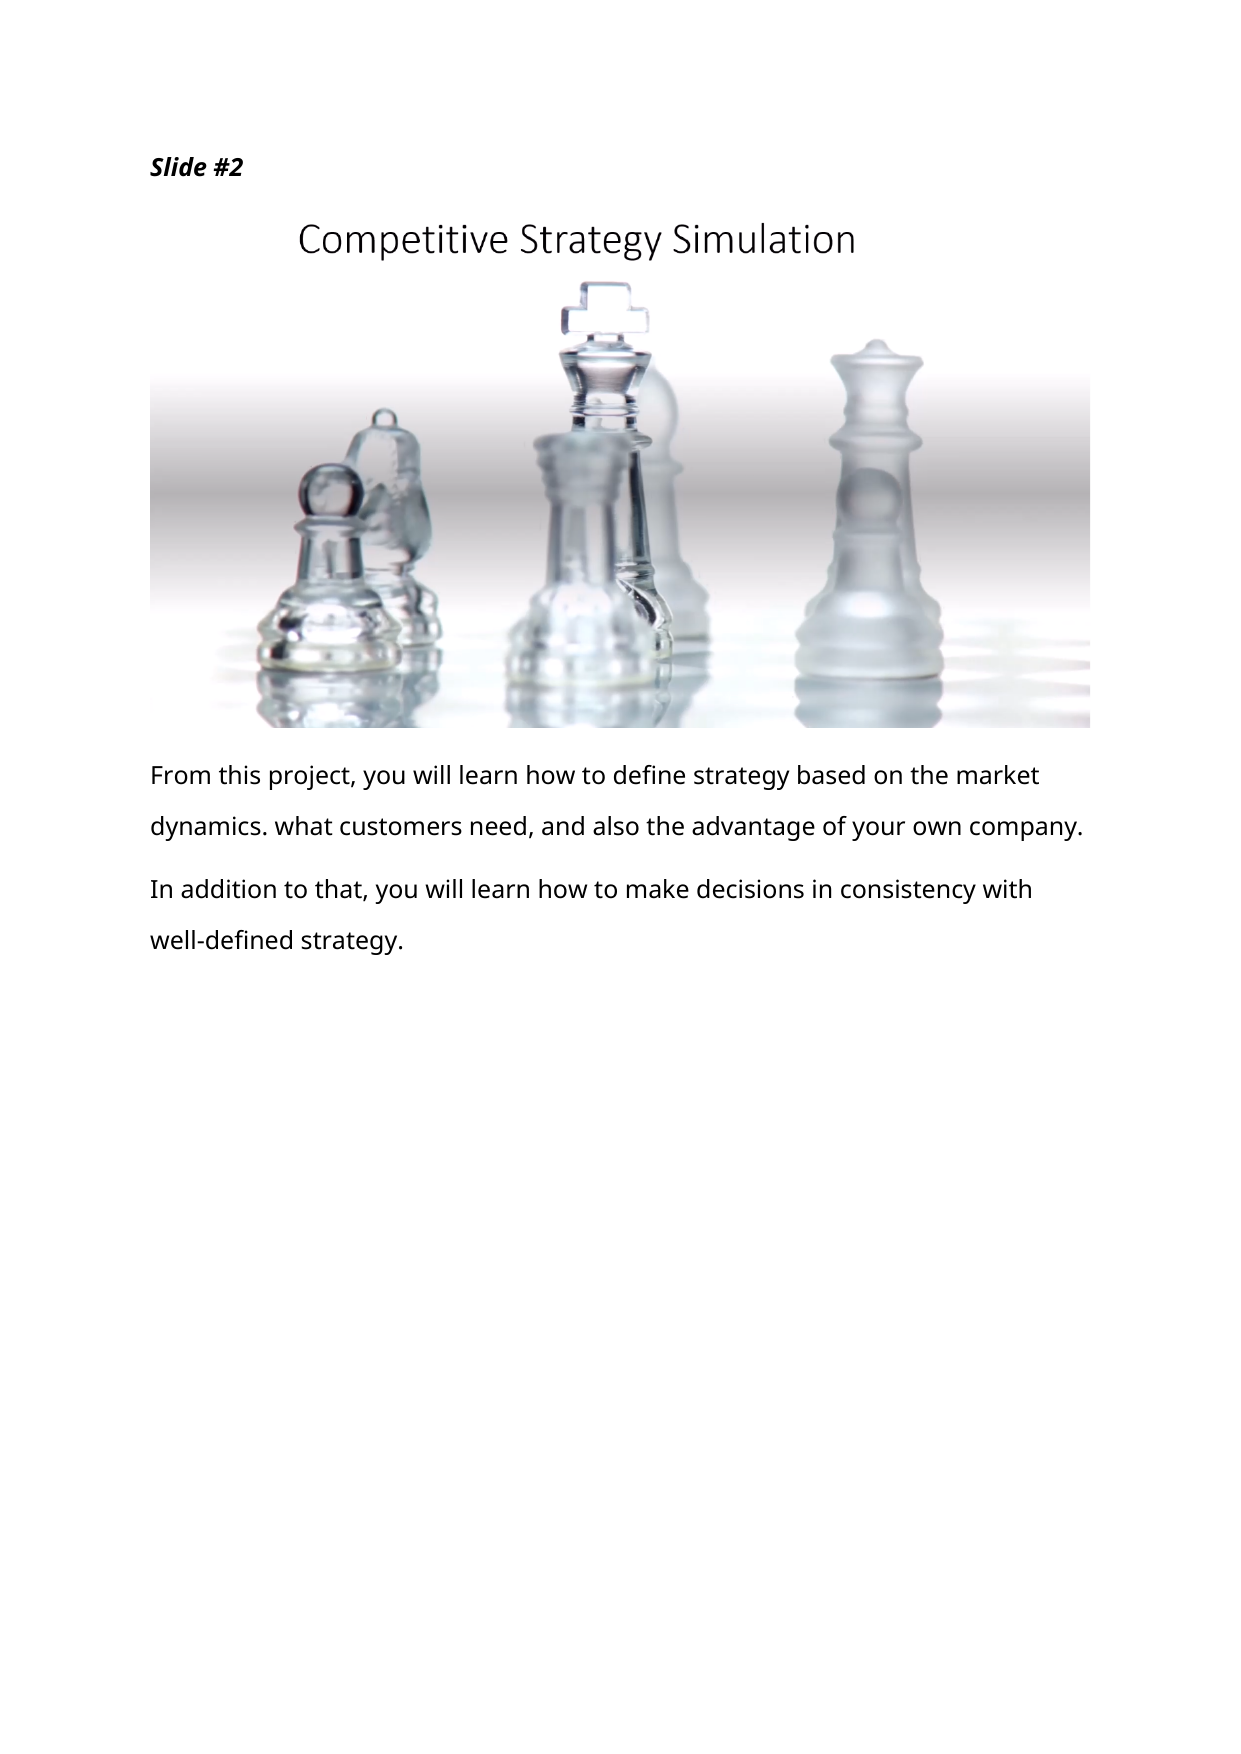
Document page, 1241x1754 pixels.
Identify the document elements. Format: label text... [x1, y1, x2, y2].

picture [150, 201, 1091, 728]
text From this project, you will learn how to define strategy based on the market dynamics. what customers need, and also the advantage of your own company. [150, 757, 1090, 842]
text In addition to that, you will learn how to make decisions in consistency with well-defined strategy. [150, 872, 1090, 957]
subtitle Slide #2 [150, 150, 1090, 201]
